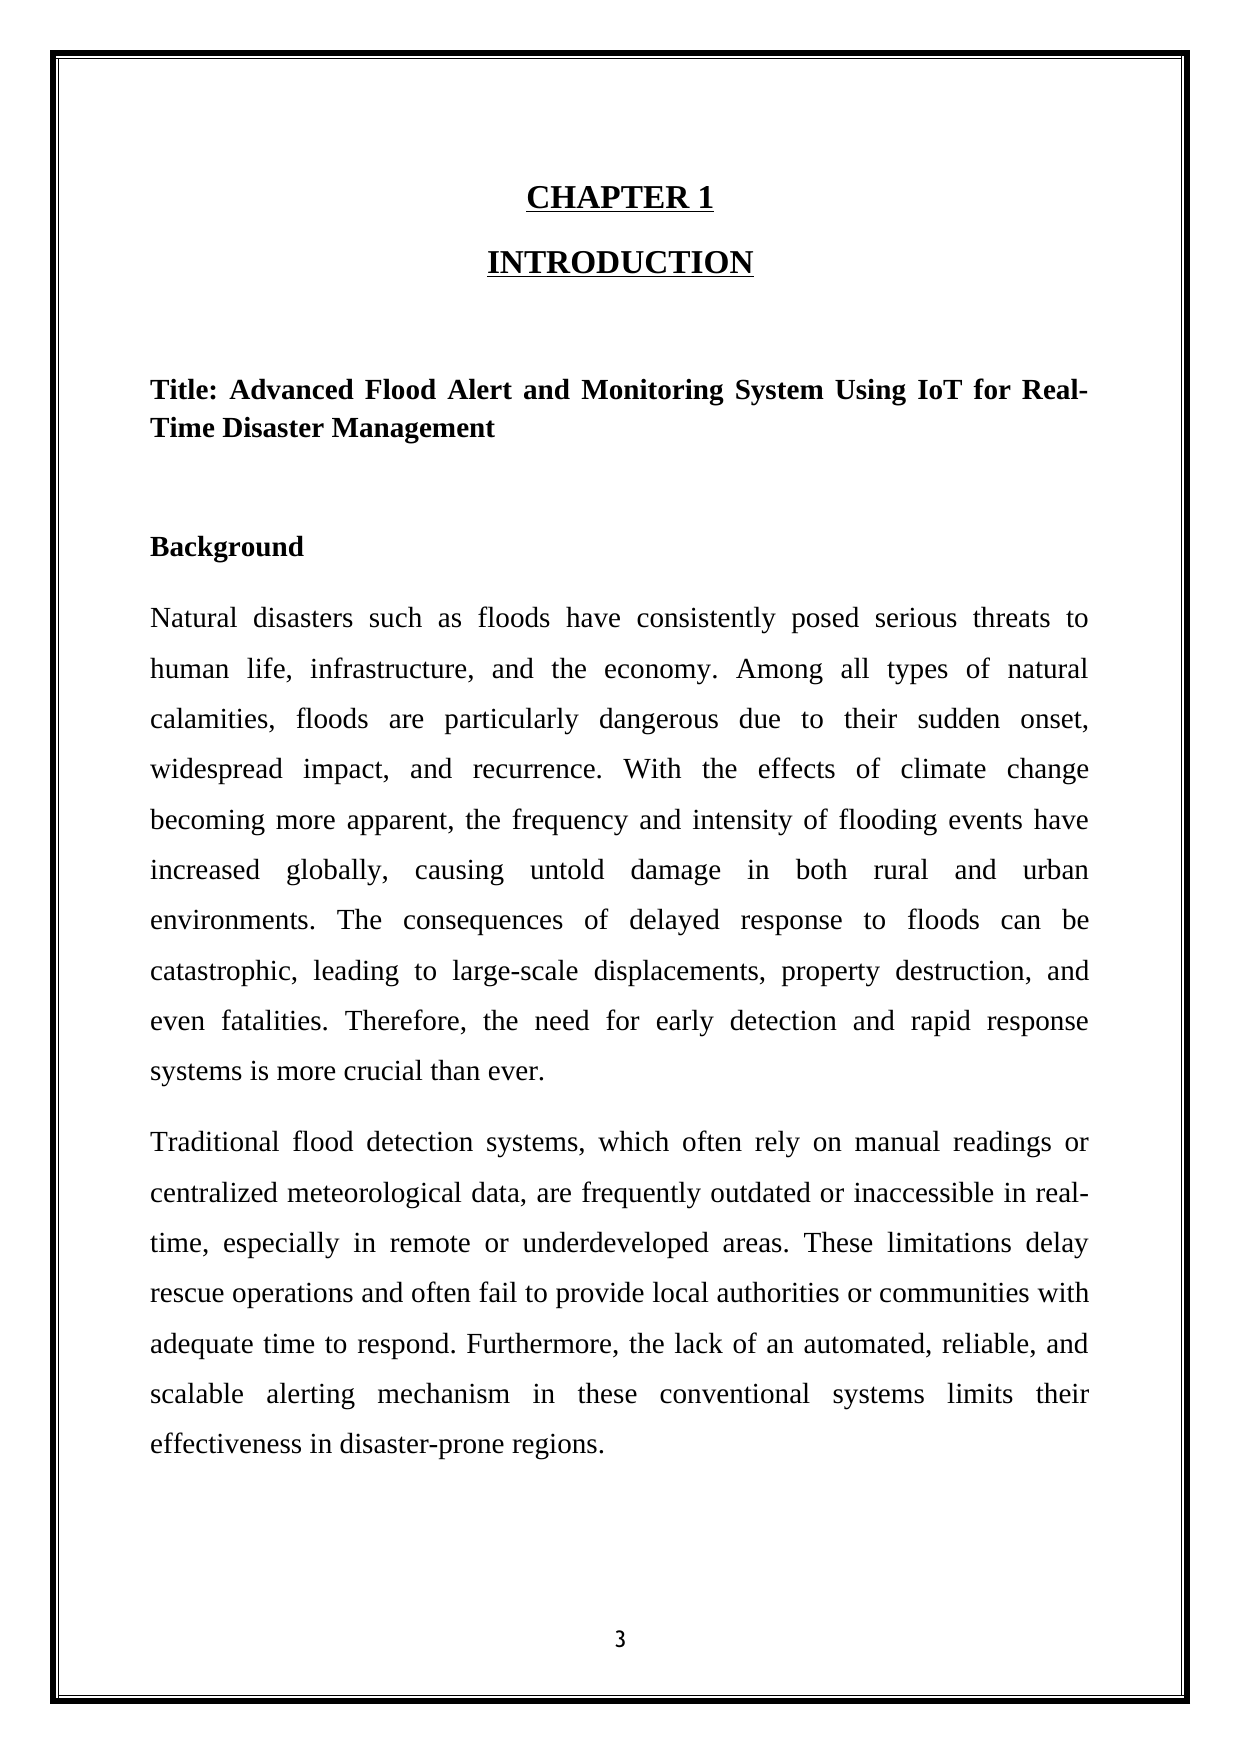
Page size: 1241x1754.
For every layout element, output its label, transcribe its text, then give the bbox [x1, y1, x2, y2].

text Natural disasters such as floods have consistently posed serious threats to human life, infrastructure, and the economy. Among all types of natural calamities, floods are particularly dangerous due to their sudden onset, widespread impact, and recurrence. With the effects of climate change becoming more apparent, the frequency and intensity of flooding events have increased globally, causing untold damage in both rural and urban environments. The consequences of delayed response to floods can be catastrophic, leading to large-scale displacements, property destruction, and even fatalities. Therefore, the need for early detection and rapid response systems is more crucial than ever. [150, 601, 1090, 1087]
text Background [150, 529, 1090, 563]
text Title: Advanced Flood Alert and Monitoring System Using IoT for Real- Time Disaster Management [150, 372, 1090, 444]
text INTRODUCTION [150, 242, 1090, 281]
text Traditional flood detection systems, which often rely on manual readings or centralized meteorological data, are frequently outdated or inaccessible in real-time, especially in remote or underdeveloped areas. These limitations delay rescue operations and often fail to provide local authorities or communities with adequate time to respond. Furthermore, the lack of an automated, reliable, and scalable alerting mechanism in these conventional systems limits their effectiveness in disaster-prone regions. [150, 1124, 1090, 1460]
text CHAPTER 1 [150, 177, 1090, 216]
